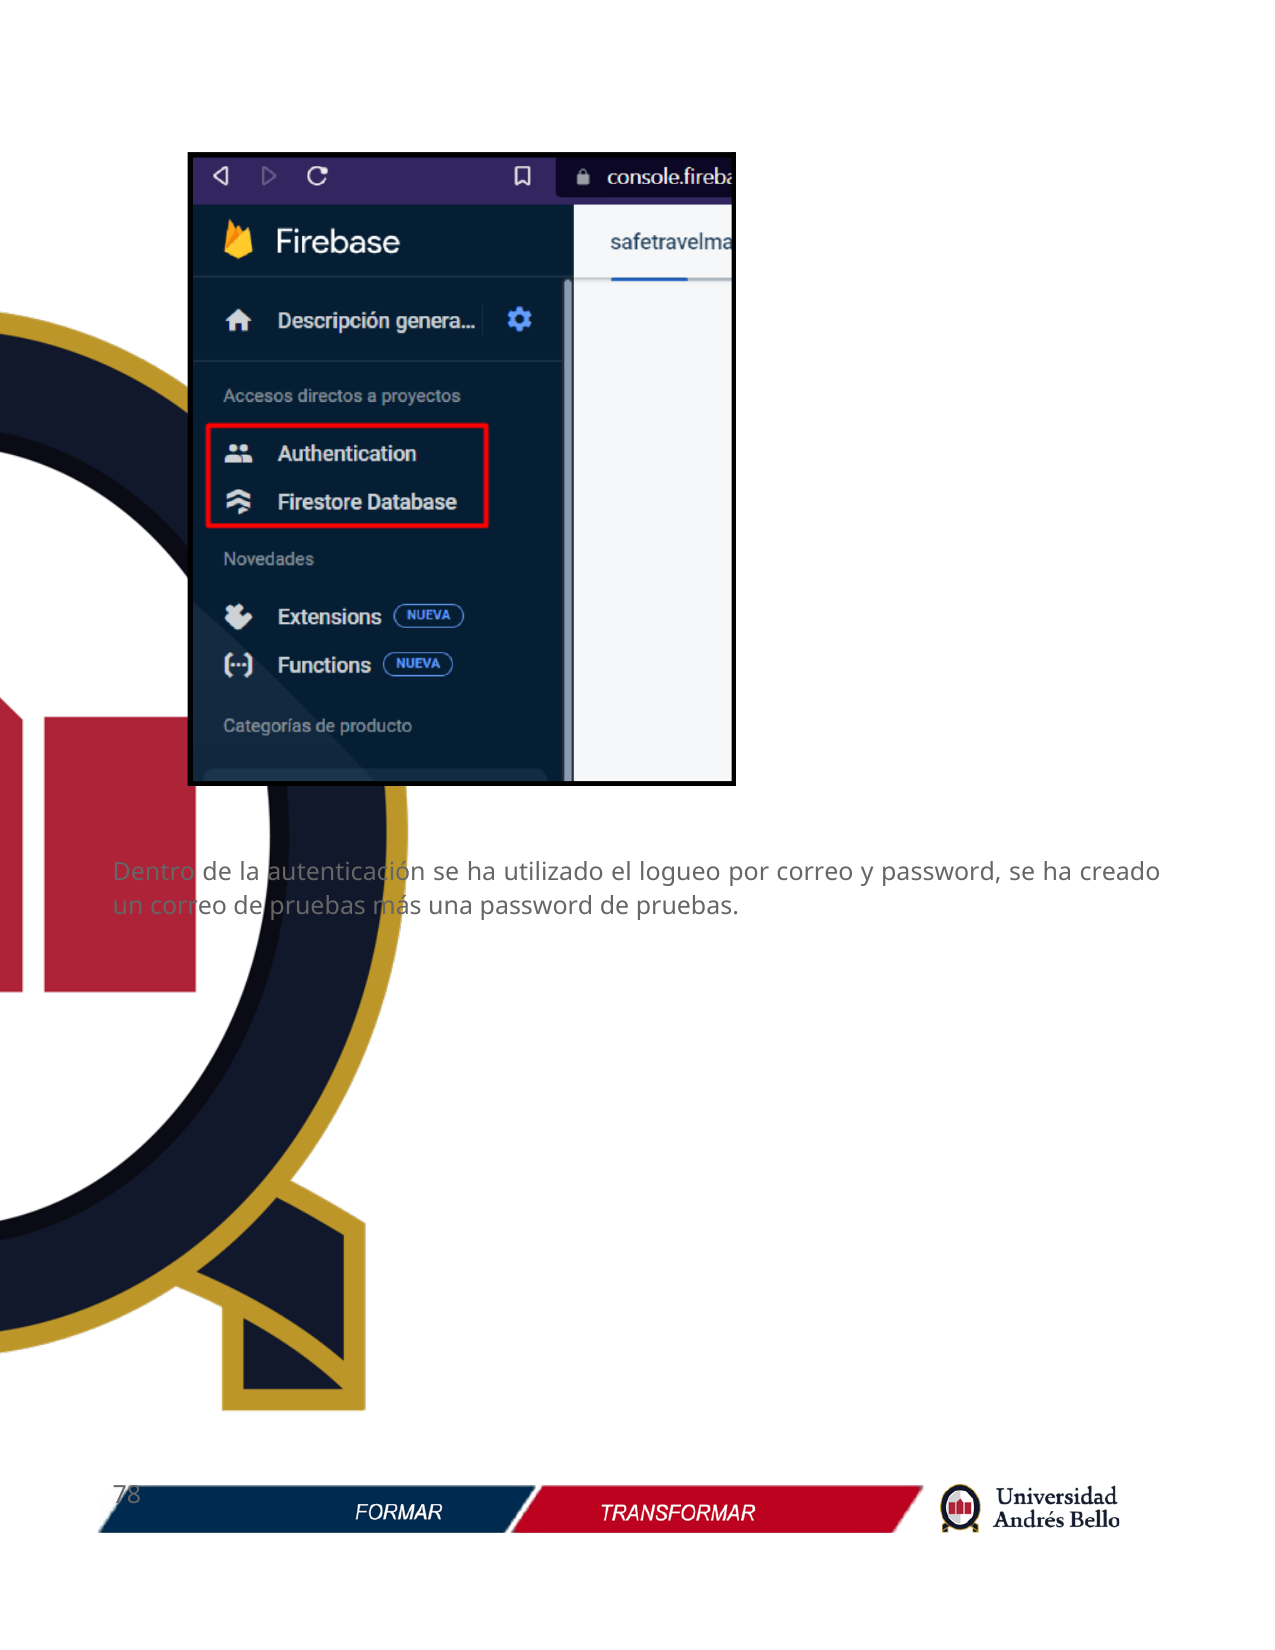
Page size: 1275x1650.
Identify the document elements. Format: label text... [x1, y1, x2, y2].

picture [97, 1483, 1120, 1533]
picture [0, 150, 736, 1423]
text Dentro de la autenticación se ha utilizado el logueo por correo y password, se ha creado un correo de pruebas más una password de pruebas. [112, 854, 1162, 922]
